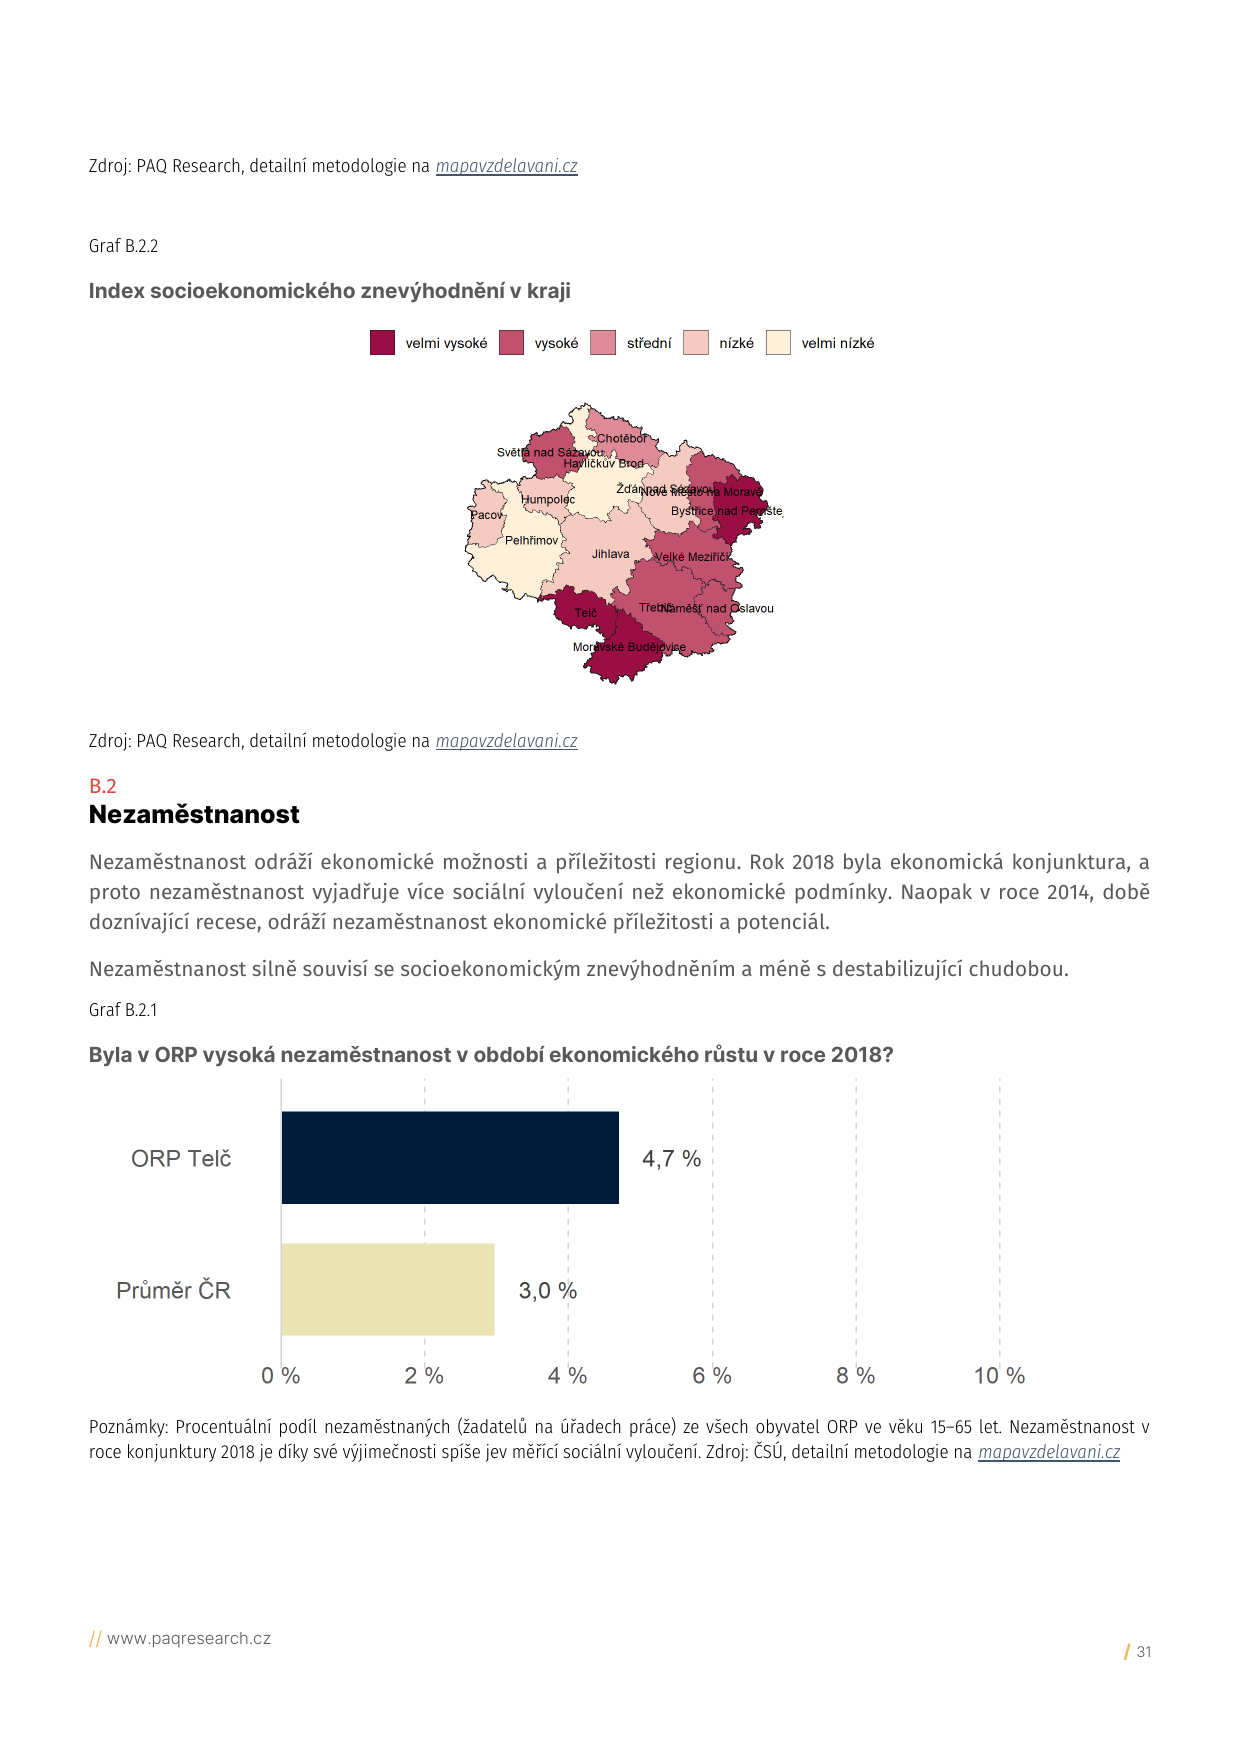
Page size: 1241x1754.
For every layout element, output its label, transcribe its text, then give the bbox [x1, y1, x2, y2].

text Byla v ORP vysoká nezaměstnanost v období ekonomického růstu v roce 2018? [89, 1037, 1152, 1067]
text Poznámky: Procentuální podíl nezaměstnaných (žadatelů na úřadech práce) ze všech obyvatel ORP ve věku 15–65 let. Nezaměstnanost v roce konjunktury 2018 je díky své výjimečnosti spíše jev měřící sociální vyloučení. Zdroj: ČSÚ, detailní metodologie na mapavzdelavani.cz [89, 1416, 1152, 1464]
text Index socioekonomického znevýhodnění v kraji [89, 273, 1152, 303]
text Nezaměstnanost silně souvisí se socioekonomickým znevýhodněním a méně s destabilizující chudobou. [89, 952, 1152, 982]
subtitle Nezaměstnanost [89, 799, 1152, 829]
picture [88, 1067, 1139, 1399]
text Nezaměstnanost odráží ekonomické možnosti a příležitosti regionu. Rok 2018 byla ekonomická konjunktura, a proto nezaměstnanost vyjadřuje více sociální vyloučení než ekonomické podmínky. Naopak v roce 2014, době doznívající recese, odráží nezaměstnanost ekonomické příležitosti a potenciál. [89, 845, 1152, 935]
text Zdroj: PAQ Research, detailní metodologie na mapavzdelavani.cz [89, 722, 1152, 752]
text Zdroj: PAQ Research, detailní metodologie na mapavzdelavani.cz [89, 148, 1152, 178]
text Graf B.2.1 [89, 999, 1152, 1021]
text B.2 [89, 769, 1152, 799]
text Graf B.2.2 [89, 234, 1152, 257]
picture [88, 303, 1139, 706]
